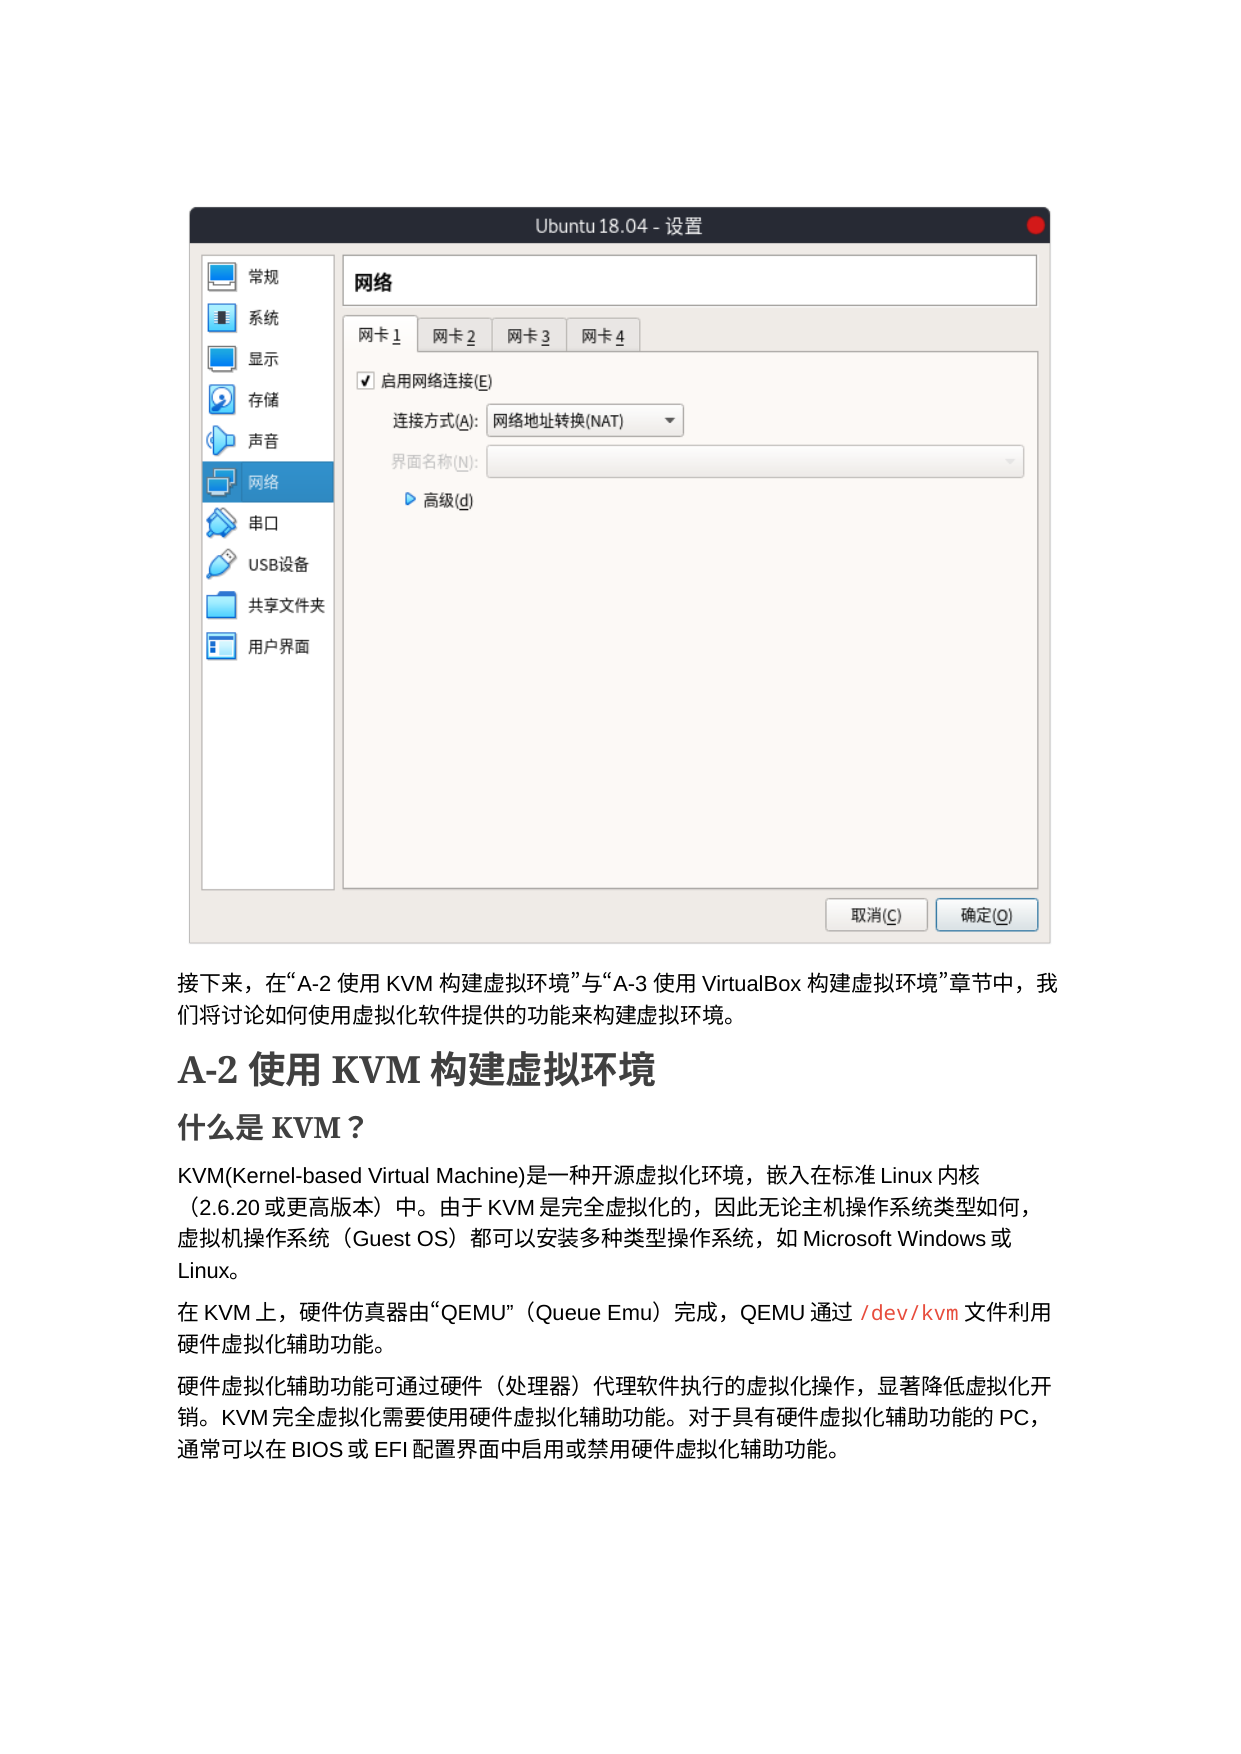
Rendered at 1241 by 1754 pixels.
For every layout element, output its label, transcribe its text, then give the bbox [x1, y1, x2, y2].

text 在KVM上，硬件仿真器由“QEMU”（Queue Emu）完成，QEMU通过 /dev/kvm 文件利用硬件虚拟化辅助功能。 [177, 1295, 1063, 1358]
subtitle A-2 使用 KVM 构建虚拟环境 [177, 1040, 1063, 1095]
subtitle 什么是 KVM？ [177, 1105, 1063, 1147]
picture [177, 206, 1063, 956]
text 硬件虚拟化辅助功能可通过硬件（处理器）代理软件执行的虚拟化操作，显著降低虚拟化开销。KVM完全虚拟化需要使用硬件虚拟化辅助功能。对于具有硬件虚拟化辅助功能的PC，通常可以在BIOS或EFI配置界面中启用或禁用硬件虚拟化辅助功能。 [177, 1369, 1063, 1464]
text KVM(Kernel-based Virtual Machine)是一种开源虚拟化环境，嵌入在标准Linux内核（2.6.20或更高版本）中。由于KVM是完全虚拟化的，因此无论主机操作系统类型如何，虚拟机操作系统（Guest OS）都可以安装多种类型操作系统，如Microsoft Windows或Linux。 [177, 1158, 1063, 1284]
text 接下来，在“A-2 使用 KVM 构建虚拟环境”与“A-3 使用 VirtualBox 构建虚拟环境”章节中，我们将讨论如何使用虚拟化软件提供的功能来构建虚拟环境。 [177, 966, 1063, 1030]
